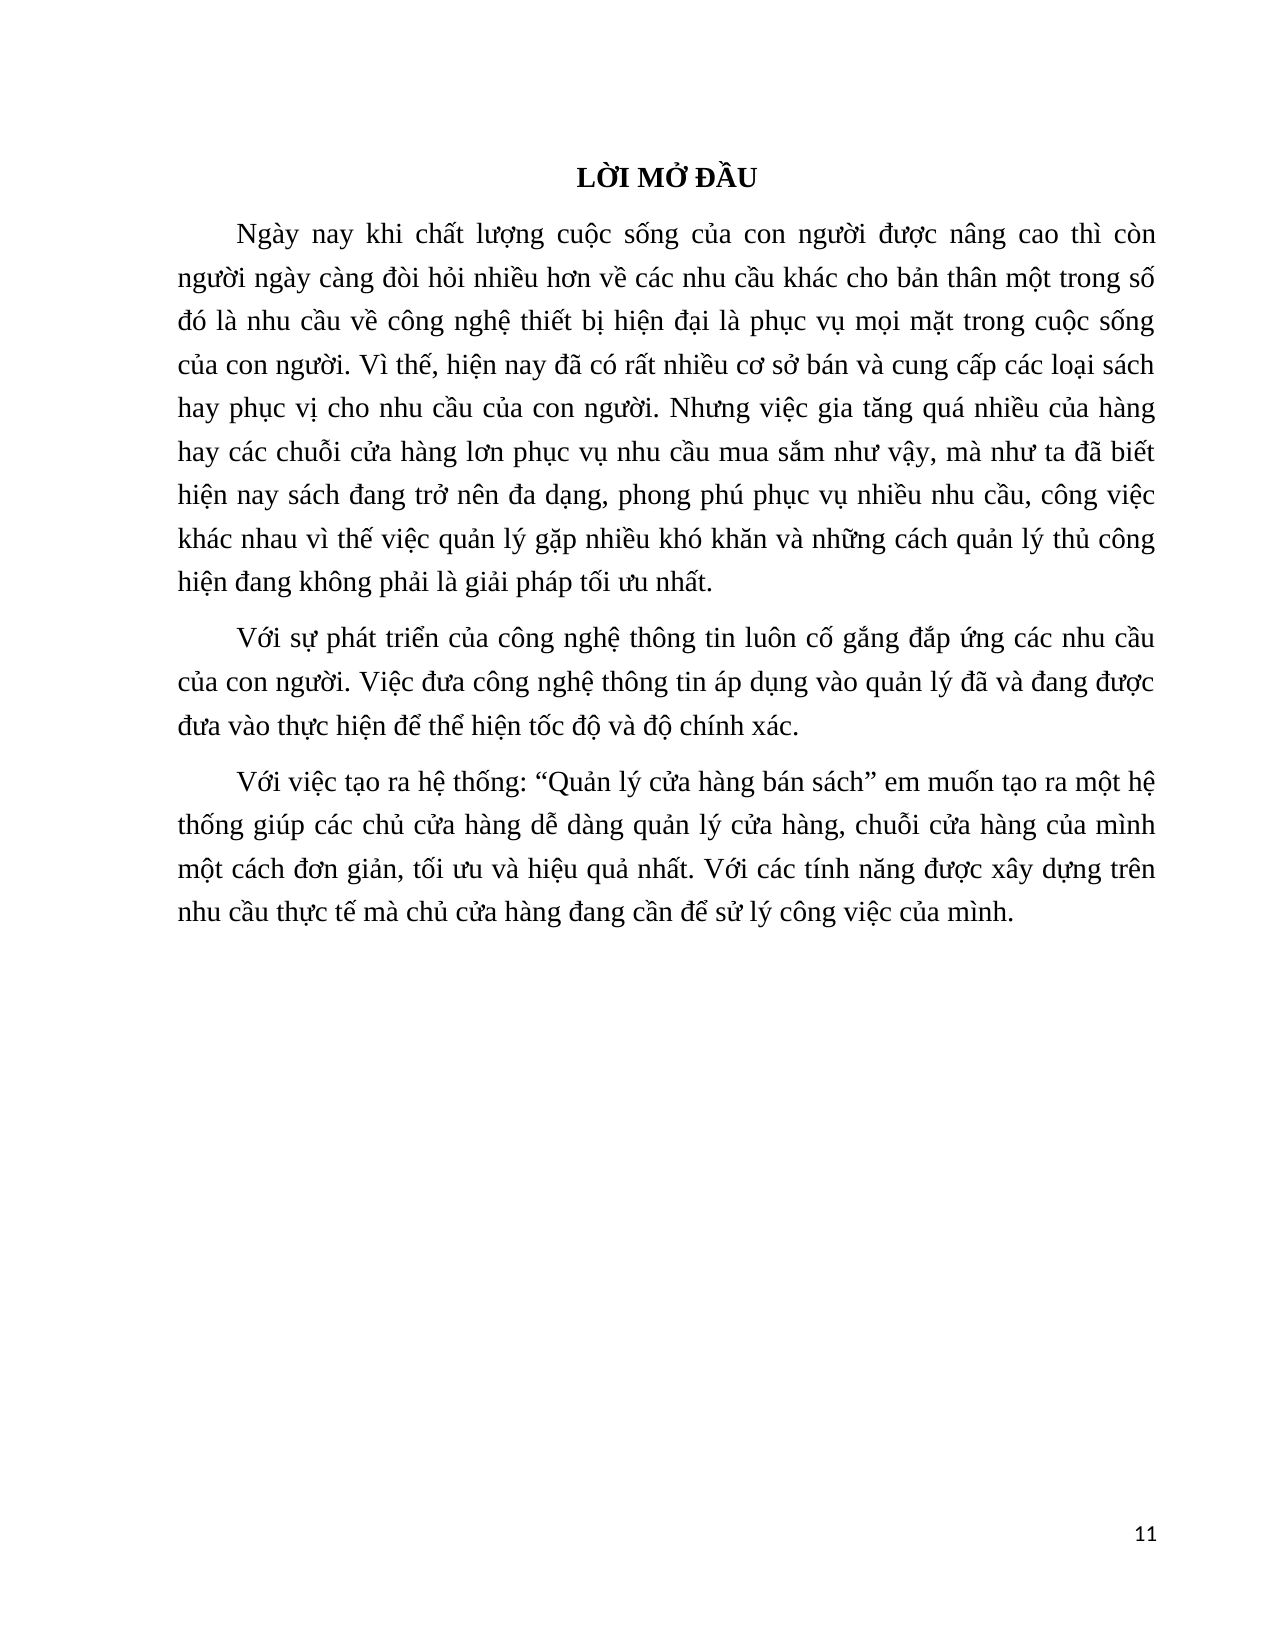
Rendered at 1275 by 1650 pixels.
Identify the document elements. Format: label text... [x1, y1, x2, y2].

text Với sự phát triển của công nghệ thông tin luôn cố gắng đắp ứng các nhu cầu của con người. Việc đưa công nghệ thông tin áp dụng vào quản lý đã và đang được đưa vào thực hiện để thể hiện tốc độ và độ chính xác. [177, 621, 1157, 741]
text Ngày nay khi chất lượng cuộc sống của con người được nâng cao thì còn người ngày càng đòi hỏi nhiều hơn về các nhu cầu khác cho bản thân một trong số đó là nhu cầu về công nghệ thiết bị hiện đại là phục vụ mọi mặt trong cuộc sống của con người. Vì thế, hiện nay đã có rất nhiều cơ sở bán và cung cấp các loại sách hay phục vị cho nhu cầu của con người. Nhưng việc gia tăng quá nhiều của hàng hay các chuỗi cửa hàng lơn phục vụ nhu cầu mua sắm như vậy, mà như ta đã biết hiện nay sách đang trở nên đa dạng, phong phú phục vụ nhiều nhu cầu, công việc khác nhau vì thế việc quản lý gặp nhiều khó khăn và những cách quản lý thủ công hiện đang không phải là giải pháp tối ưu nhất. [177, 216, 1157, 598]
text LỜI MỞ ĐẦU [177, 160, 1157, 194]
text Với việc tạo ra hệ thống: “Quản lý cửa hàng bán sách” em muốn tạo ra một hệ thống giúp các chủ cửa hàng dễ dàng quản lý cửa hàng, chuỗi cửa hàng của mình một cách đơn giản, tối ưu và hiệu quả nhất. Với các tính năng được xây dựng trên nhu cầu thực tế mà chủ cửa hàng đang cần để sử lý công việc của mình. [177, 764, 1157, 928]
